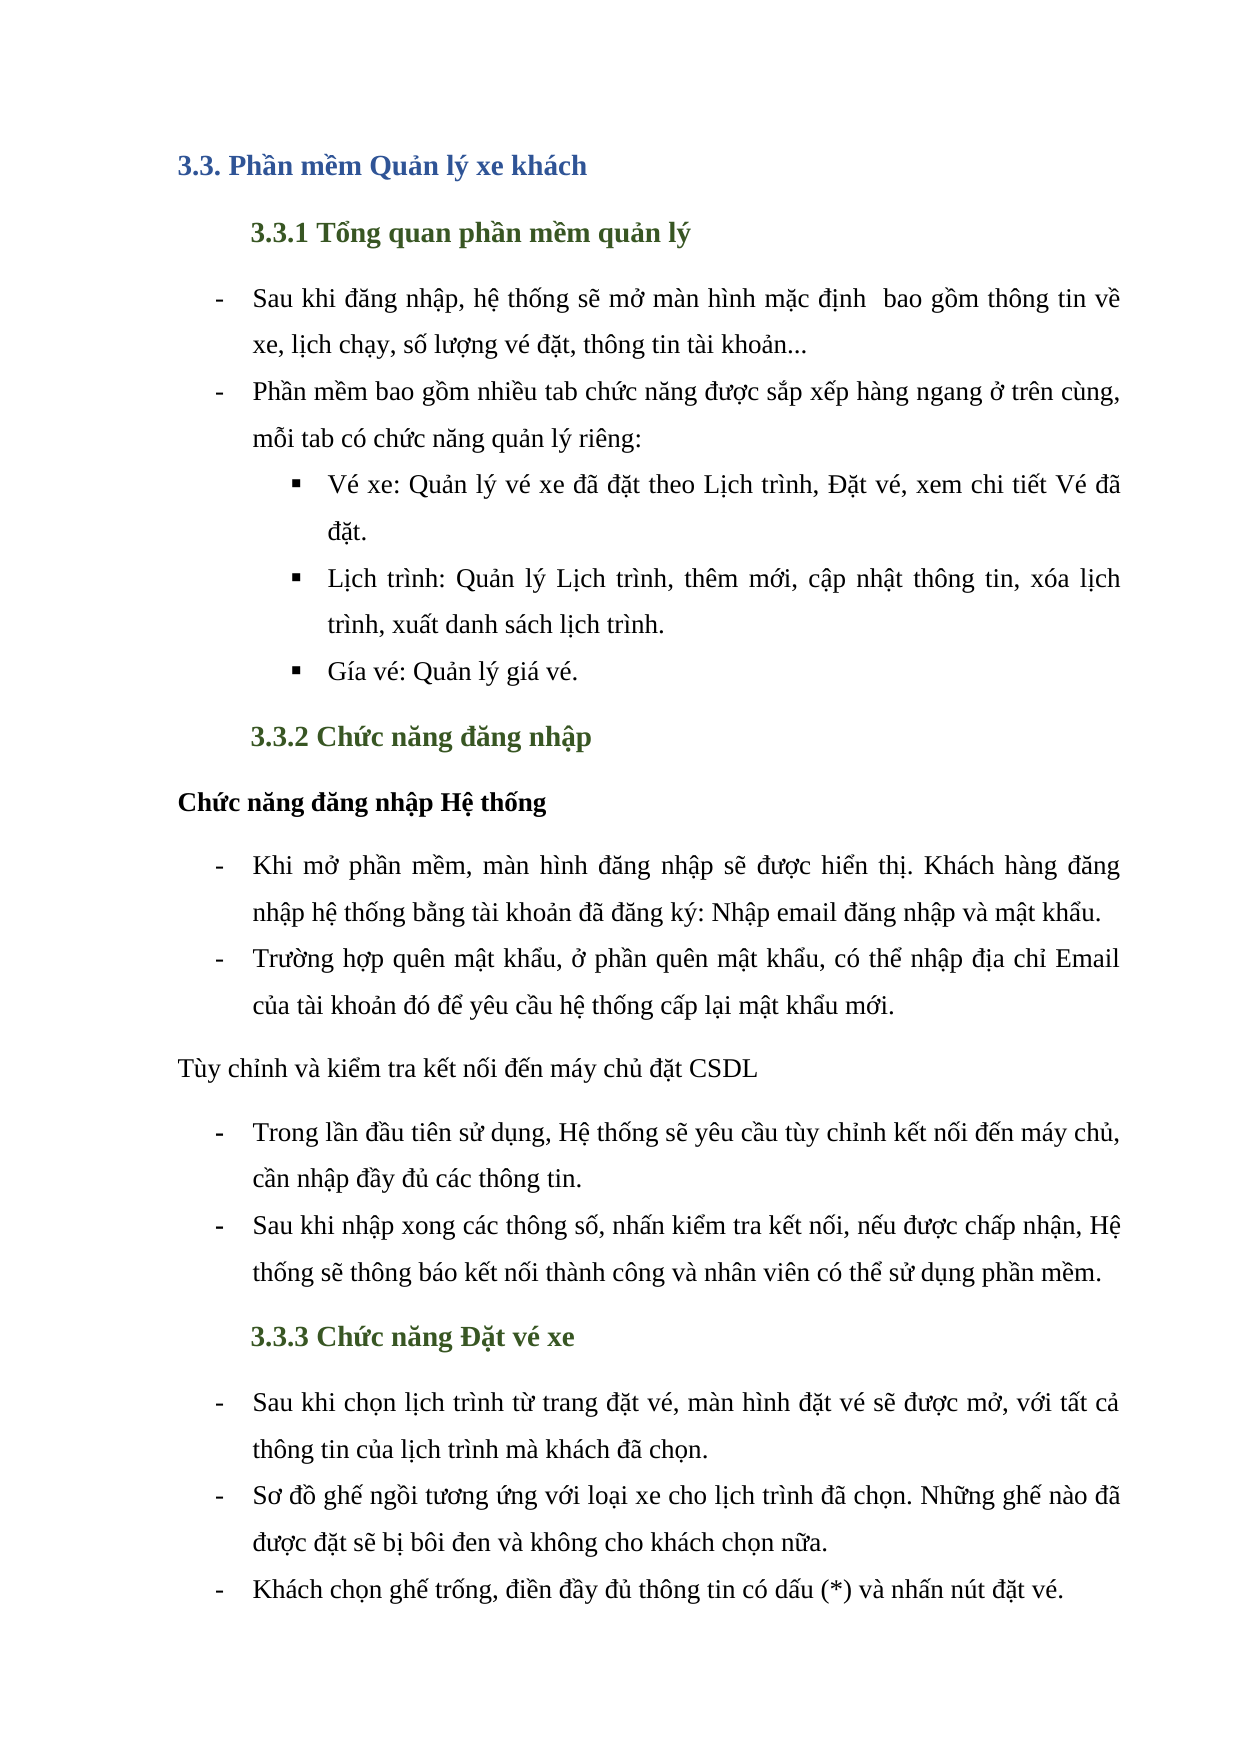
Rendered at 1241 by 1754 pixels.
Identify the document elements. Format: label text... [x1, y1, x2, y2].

list Sau khi chọn lịch trình từ trang đặt vé, màn hình đặt vé sẽ được mở, với tất cả thông tin của lịch trình mà khách đã chọn. [215, 1386, 1122, 1464]
list Sau khi đăng nhập, hệ thống sẽ mở màn hình mặc định bao gồm thông tin về xe, lịch chạy, số lượng vé đặt, thông tin tài khoản... [215, 282, 1122, 359]
subtitle 3.3.3 Chức năng Đặt vé xe [177, 1319, 1122, 1353]
list Gía vé: Quản lý giá vé. [290, 655, 1122, 686]
text Tùy chỉnh và kiểm tra kết nối đến máy chủ đặt CSDL [177, 1052, 1122, 1083]
list Khi mở phần mềm, màn hình đăng nhập sẽ được hiển thị. Khách hàng đăng nhập hệ thống bằng tài khoản đã đăng ký: Nhập email đăng nhập và mật khẩu. [215, 849, 1122, 927]
subtitle 3.3.2 Chức năng đăng nhập [177, 719, 1122, 752]
list Lịch trình: Quản lý Lịch trình, thêm mới, cập nhật thông tin, xóa lịch trình, xuất danh sách lịch trình. [290, 562, 1122, 640]
list Khách chọn ghế trống, điền đầy đủ thông tin có dấu (*) và nhấn nút đặt vé. [215, 1573, 1122, 1604]
list Sơ đồ ghế ngồi tương ứng với loại xe cho lịch trình đã chọn. Những ghế nào đã được đặt sẽ bị bôi đen và không cho khách chọn nữa. [215, 1479, 1122, 1557]
subtitle 3.3. Phần mềm Quản lý xe khách [177, 148, 1122, 181]
list Vé xe: Quản lý vé xe đã đặt theo Lịch trình, Đặt vé, xem chi tiết Vé đã đặt. [290, 468, 1122, 546]
subtitle 3.3.1 Tổng quan phần mềm quản lý [177, 215, 1122, 248]
list Sau khi nhập xong các thông số, nhấn kiểm tra kết nối, nếu được chấp nhận, Hệ thống sẽ thông báo kết nối thành công và nhân viên có thể sử dụng phần mềm. [215, 1209, 1122, 1287]
list Trường hợp quên mật khẩu, ở phần quên mật khẩu, có thể nhập địa chỉ Email của tài khoản đó để yêu cầu hệ thống cấp lại mật khẩu mới. [215, 942, 1122, 1020]
text Chức năng đăng nhập Hệ thống [177, 786, 1122, 817]
list Trong lần đầu tiên sử dụng, Hệ thống sẽ yêu cầu tùy chỉnh kết nối đến máy chủ, cần nhập đầy đủ các thông tin. [215, 1116, 1122, 1193]
list Phần mềm bao gồm nhiều tab chức năng được sắp xếp hàng ngang ở trên cùng, mỗi tab có chức năng quản lý riêng: [215, 375, 1122, 453]
